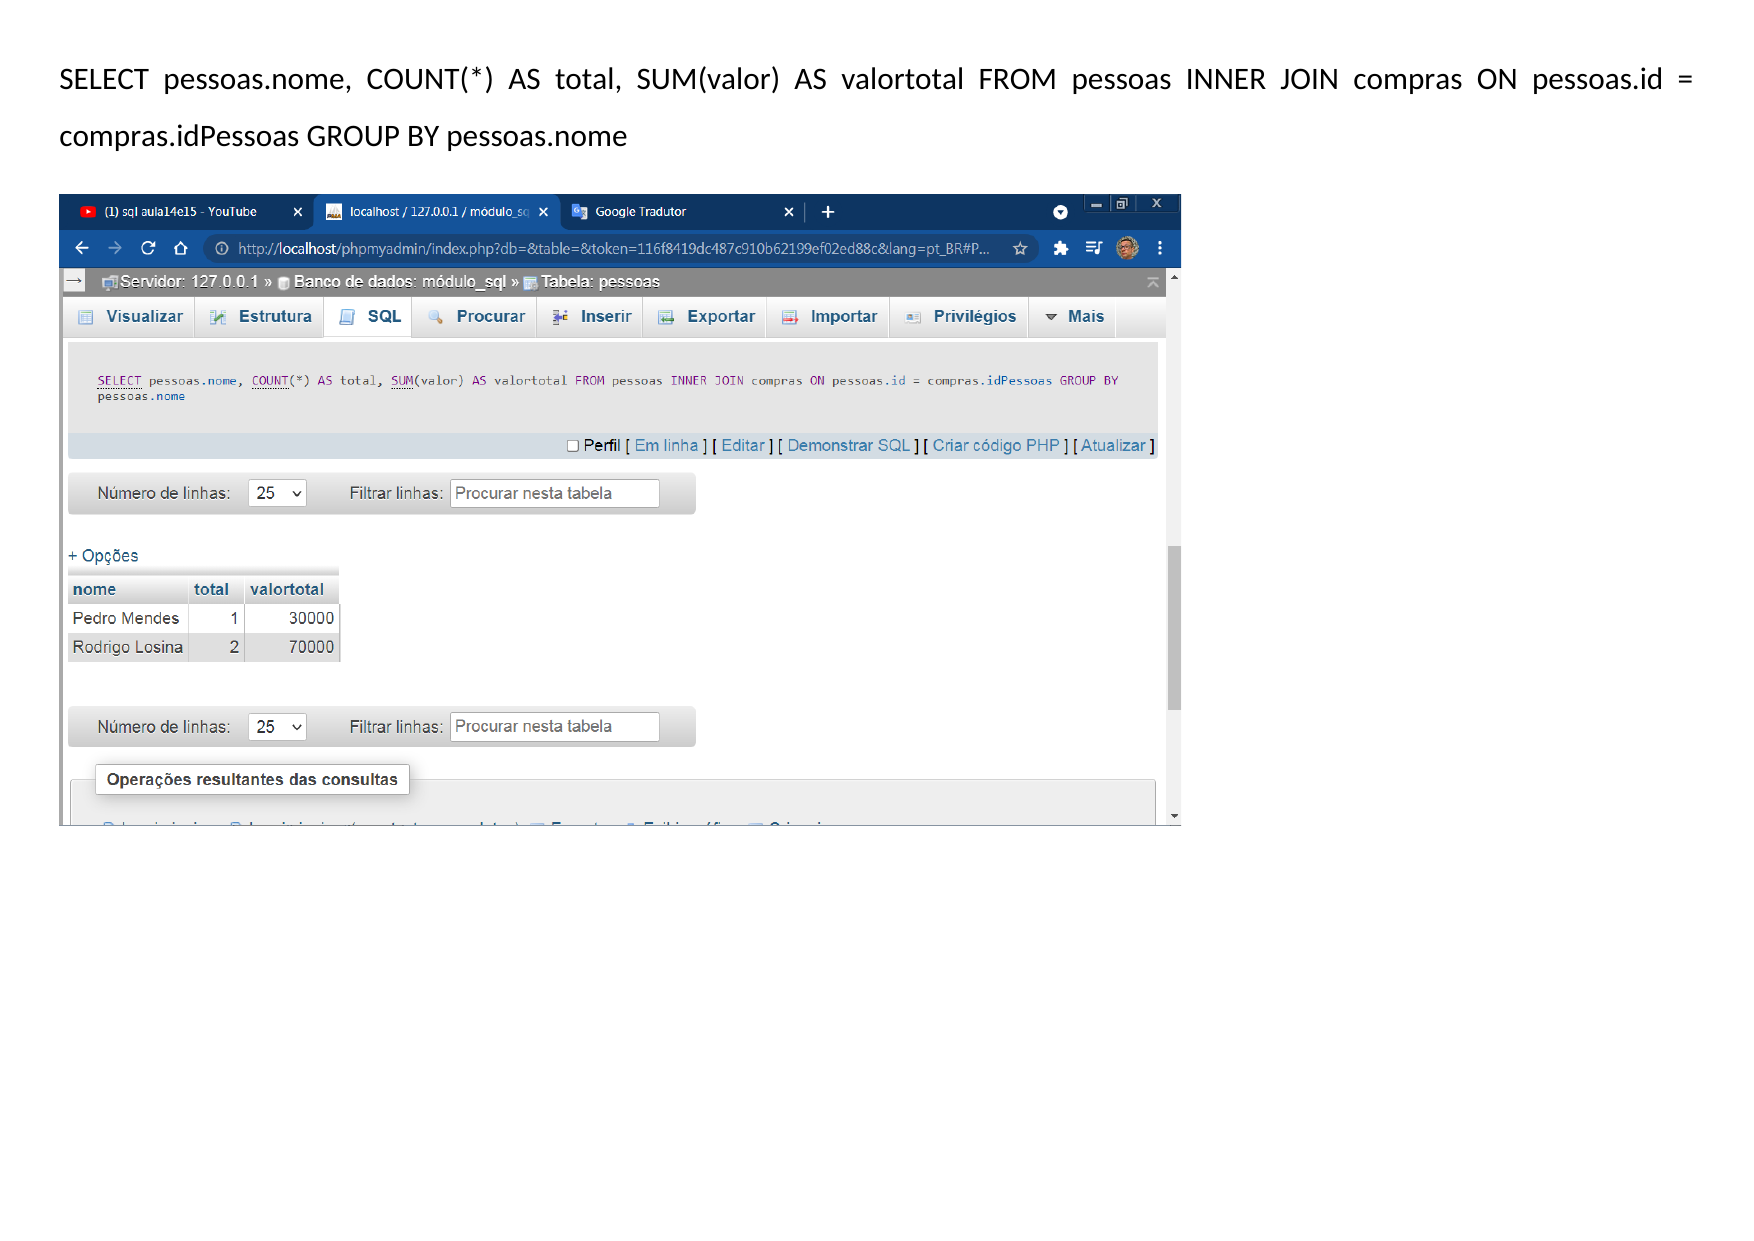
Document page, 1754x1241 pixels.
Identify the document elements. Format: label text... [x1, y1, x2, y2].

text SELECT pessoas.nome, COUNT(*) AS total, SUM(valor) AS valortotal FROM pessoas INNER JOIN compras ON pessoas.id = compras.idPessoas GROUP BY pessoas.nome [59, 59, 1695, 154]
picture [59, 194, 1182, 826]
